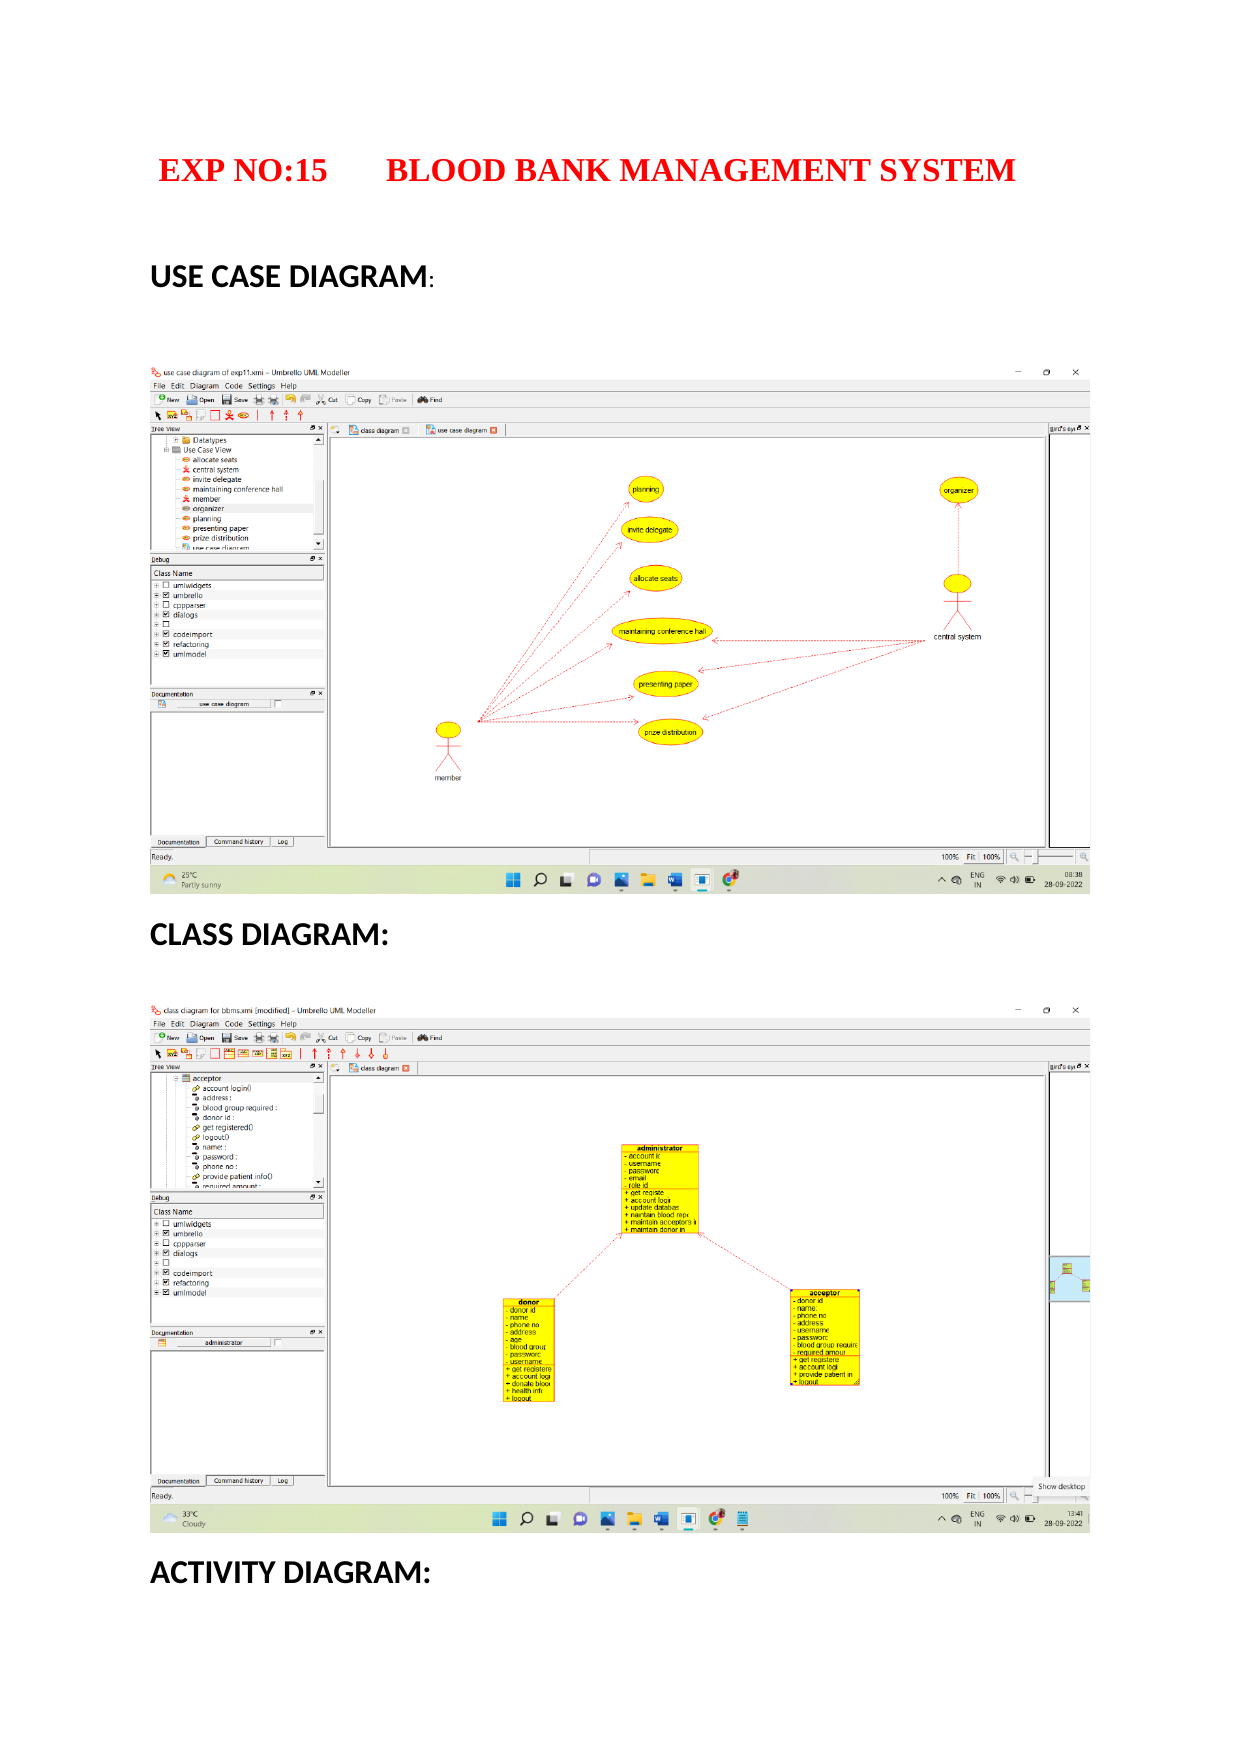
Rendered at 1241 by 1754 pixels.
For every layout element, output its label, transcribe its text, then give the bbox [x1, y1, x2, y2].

text USE CASE DIAGRAM: [150, 255, 1090, 296]
text CLASS DIAGRAM: [150, 913, 1090, 953]
text EXP NO:15 BLOOD BANK MANAGEMENT SYSTEM [150, 150, 1090, 188]
picture [150, 365, 1091, 894]
text ACTIVITY DIAGRAM: [150, 1551, 1090, 1592]
picture [150, 1003, 1091, 1533]
